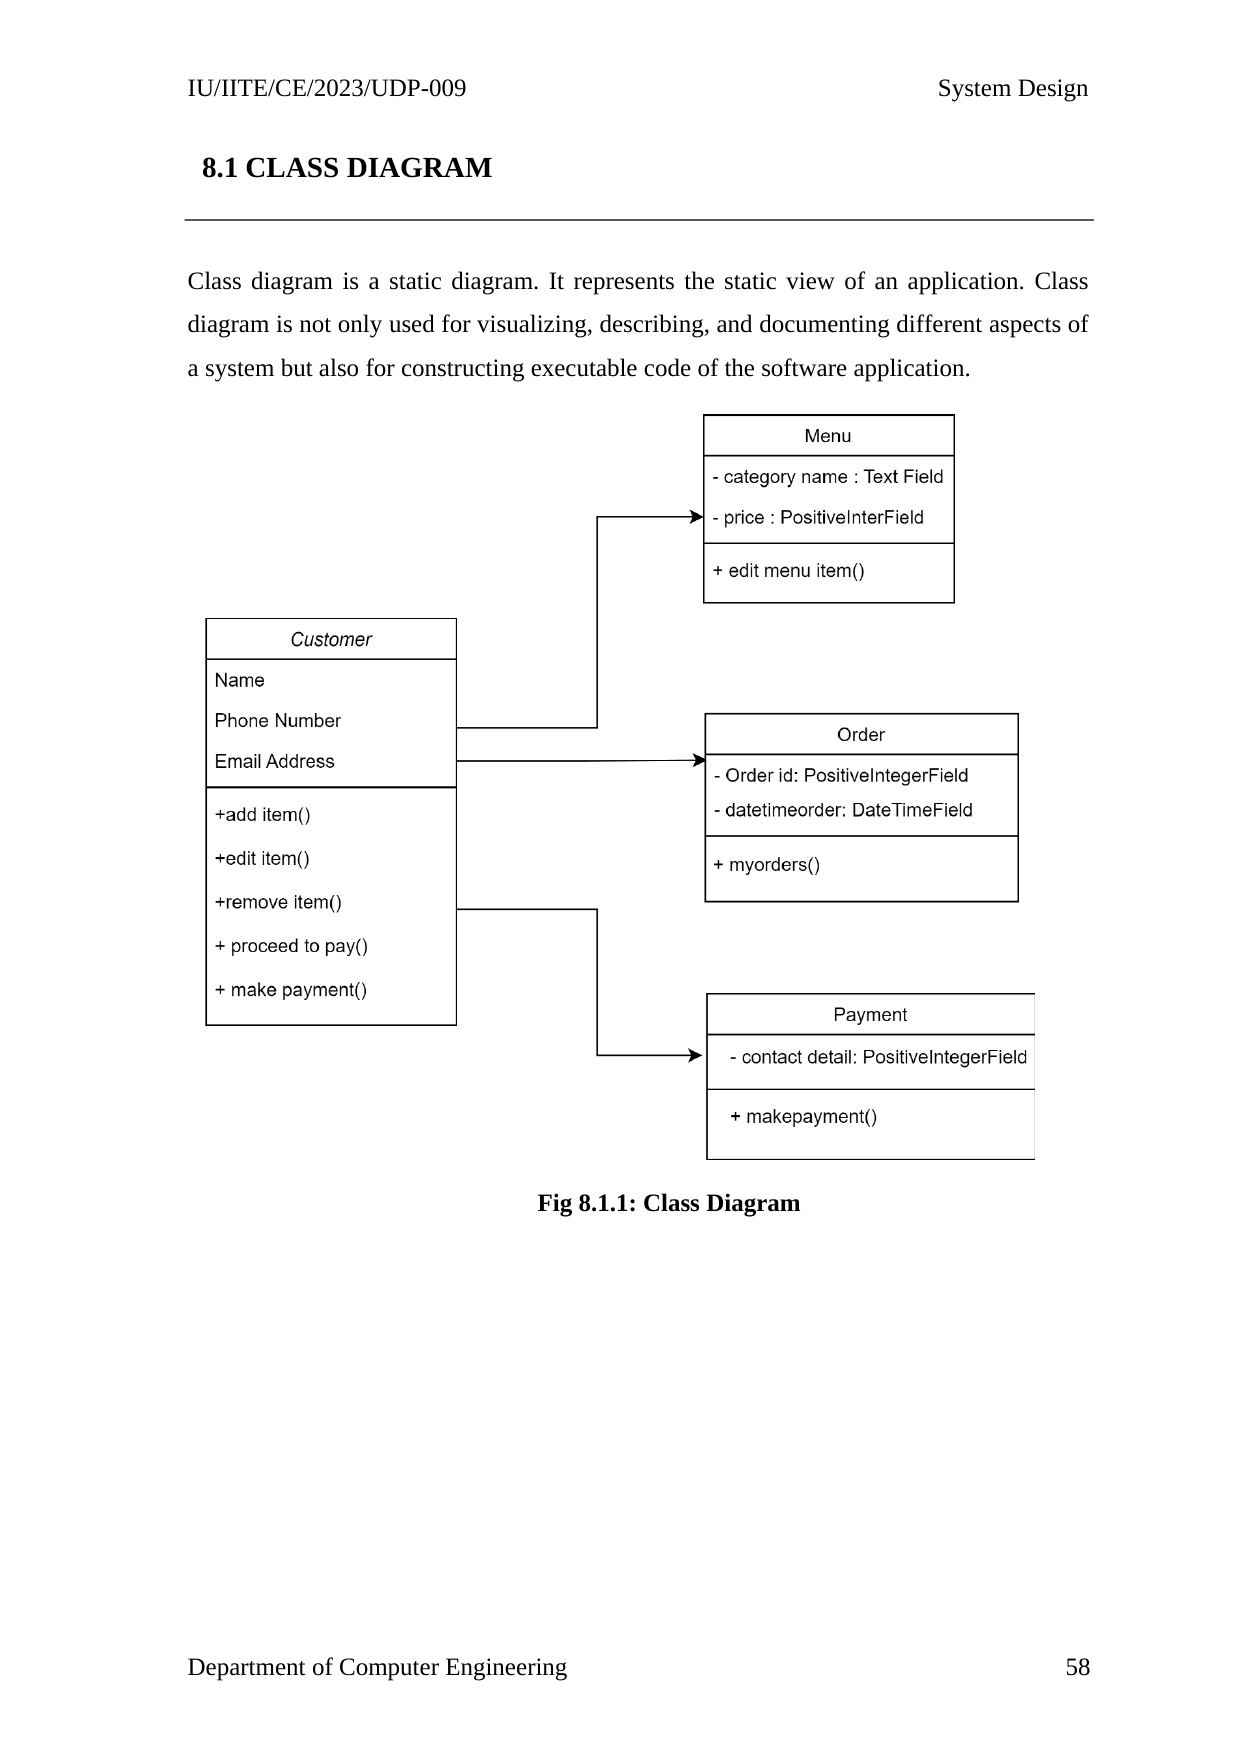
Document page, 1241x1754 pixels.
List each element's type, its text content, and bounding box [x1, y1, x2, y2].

text Class diagram is a static diagram. It represents the static view of an application. Class diagram is not only used for visualizing, describing, and documenting different aspects of a system but also for constructing executable code of the software application. [187, 266, 1091, 381]
text Fig 8.1.1: Class Diagram [406, 1188, 932, 1217]
list CLASS DIAGRAM [202, 150, 1176, 184]
picture [205, 414, 1035, 1160]
